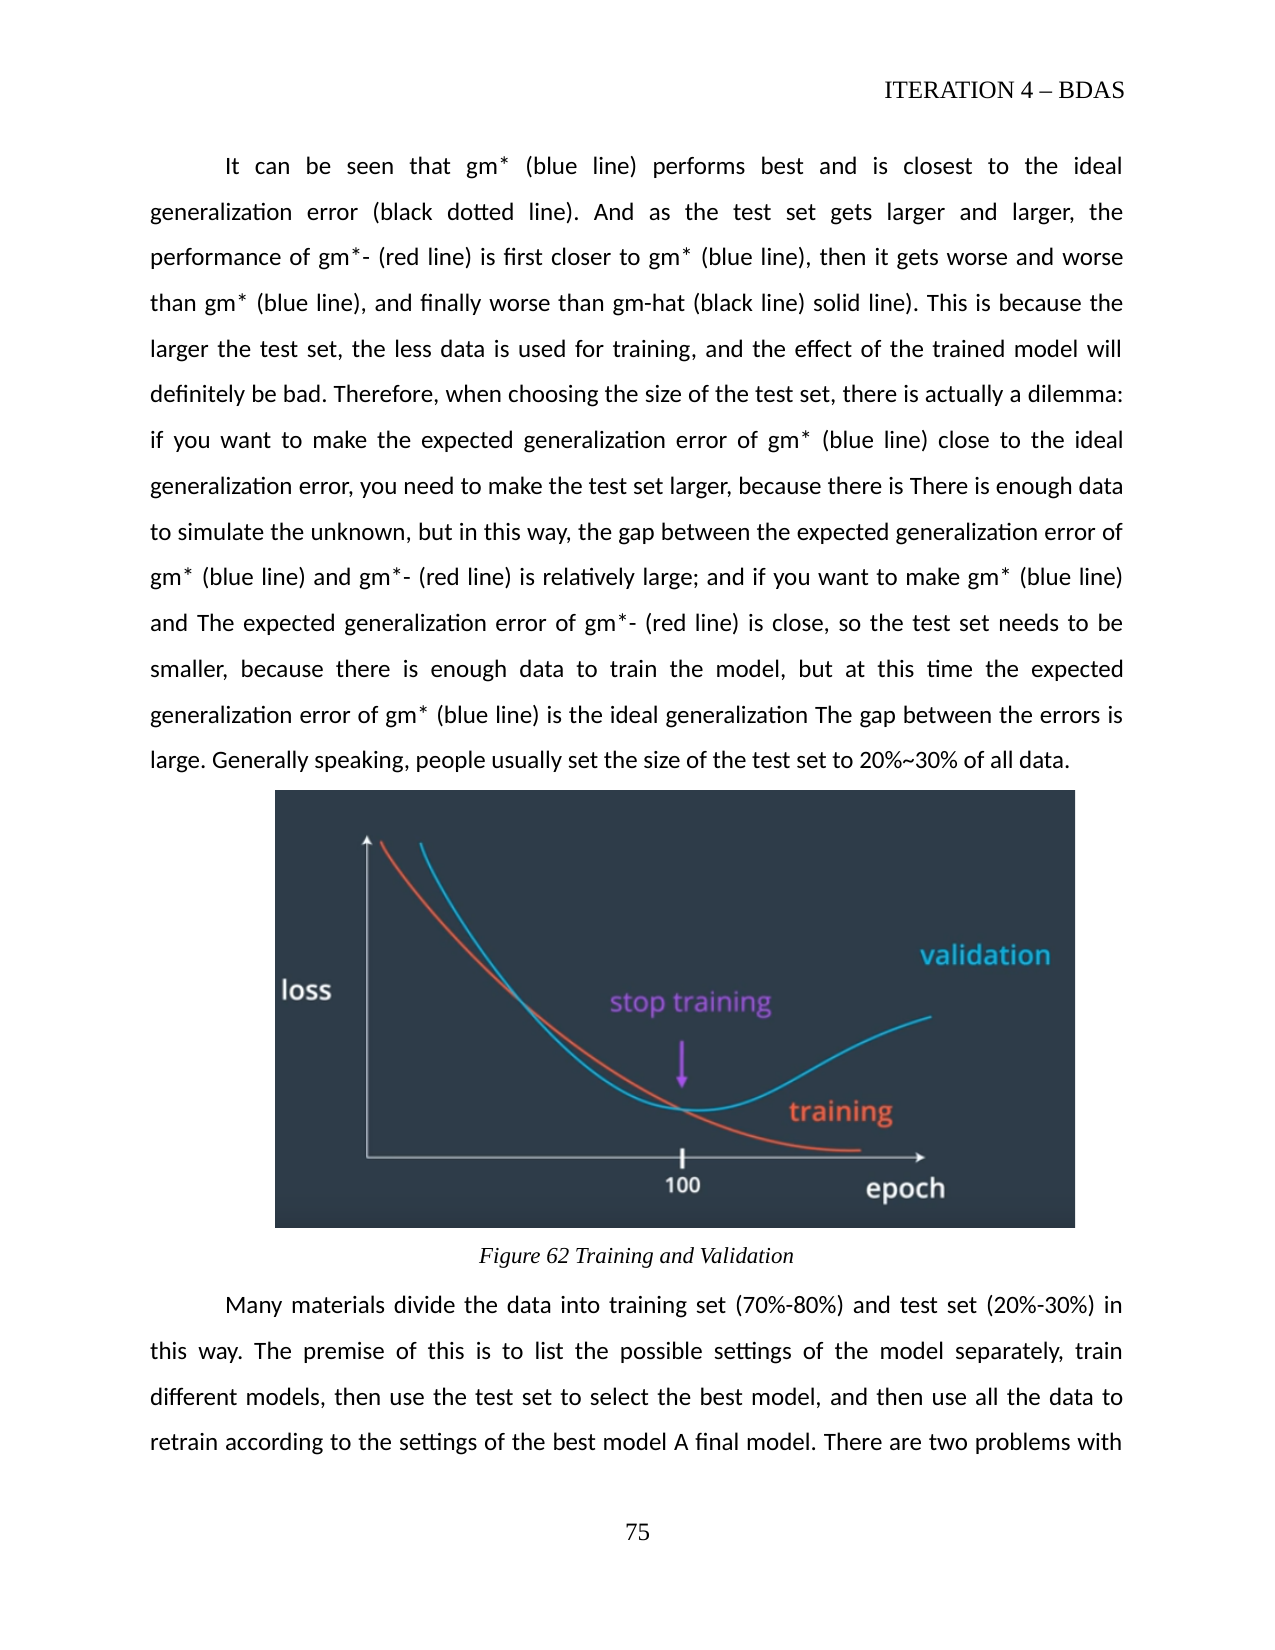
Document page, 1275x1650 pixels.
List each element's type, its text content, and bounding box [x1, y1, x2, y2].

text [150, 1289, 1125, 1457]
picture [275, 790, 1076, 1228]
text It can be seen that gm* (blue line) performs best and is closest to the ideal generalization error (black dotted line). And as the test set gets larger and larger, the performance of gm*- (red line) is first closer to gm* (blue line), then it gets worse and worse than gm* (blue line), and finally worse than gm-hat (black line) solid line). This is because the larger the test set, the less data is used for training, and the effect of the trained model will definitely be bad. Therefore, when choosing the size of the test set, there is actually a dilemma: if you want to make the expected generalization error of gm* (blue line) close to the ideal generalization error, you need to make the test set larger, because there is There is enough data to simulate the unknown, but in this way, the gap between the expected generalization error of gm* (blue line) and gm*- (red line) is relatively large; and if you want to make gm* (blue line) and The expected generalization error of gm*- (red line) is close, so the test set needs to be smaller, because there is enough data to train the model, but at this time the expected generalization error of gm* (blue line) is the ideal generalization The gap between the errors is large. Generally speaking, people usually set the size of the test set to 20%~30% of all data. [150, 150, 1125, 775]
text Figure 62 Training and Validation [150, 1242, 1125, 1268]
